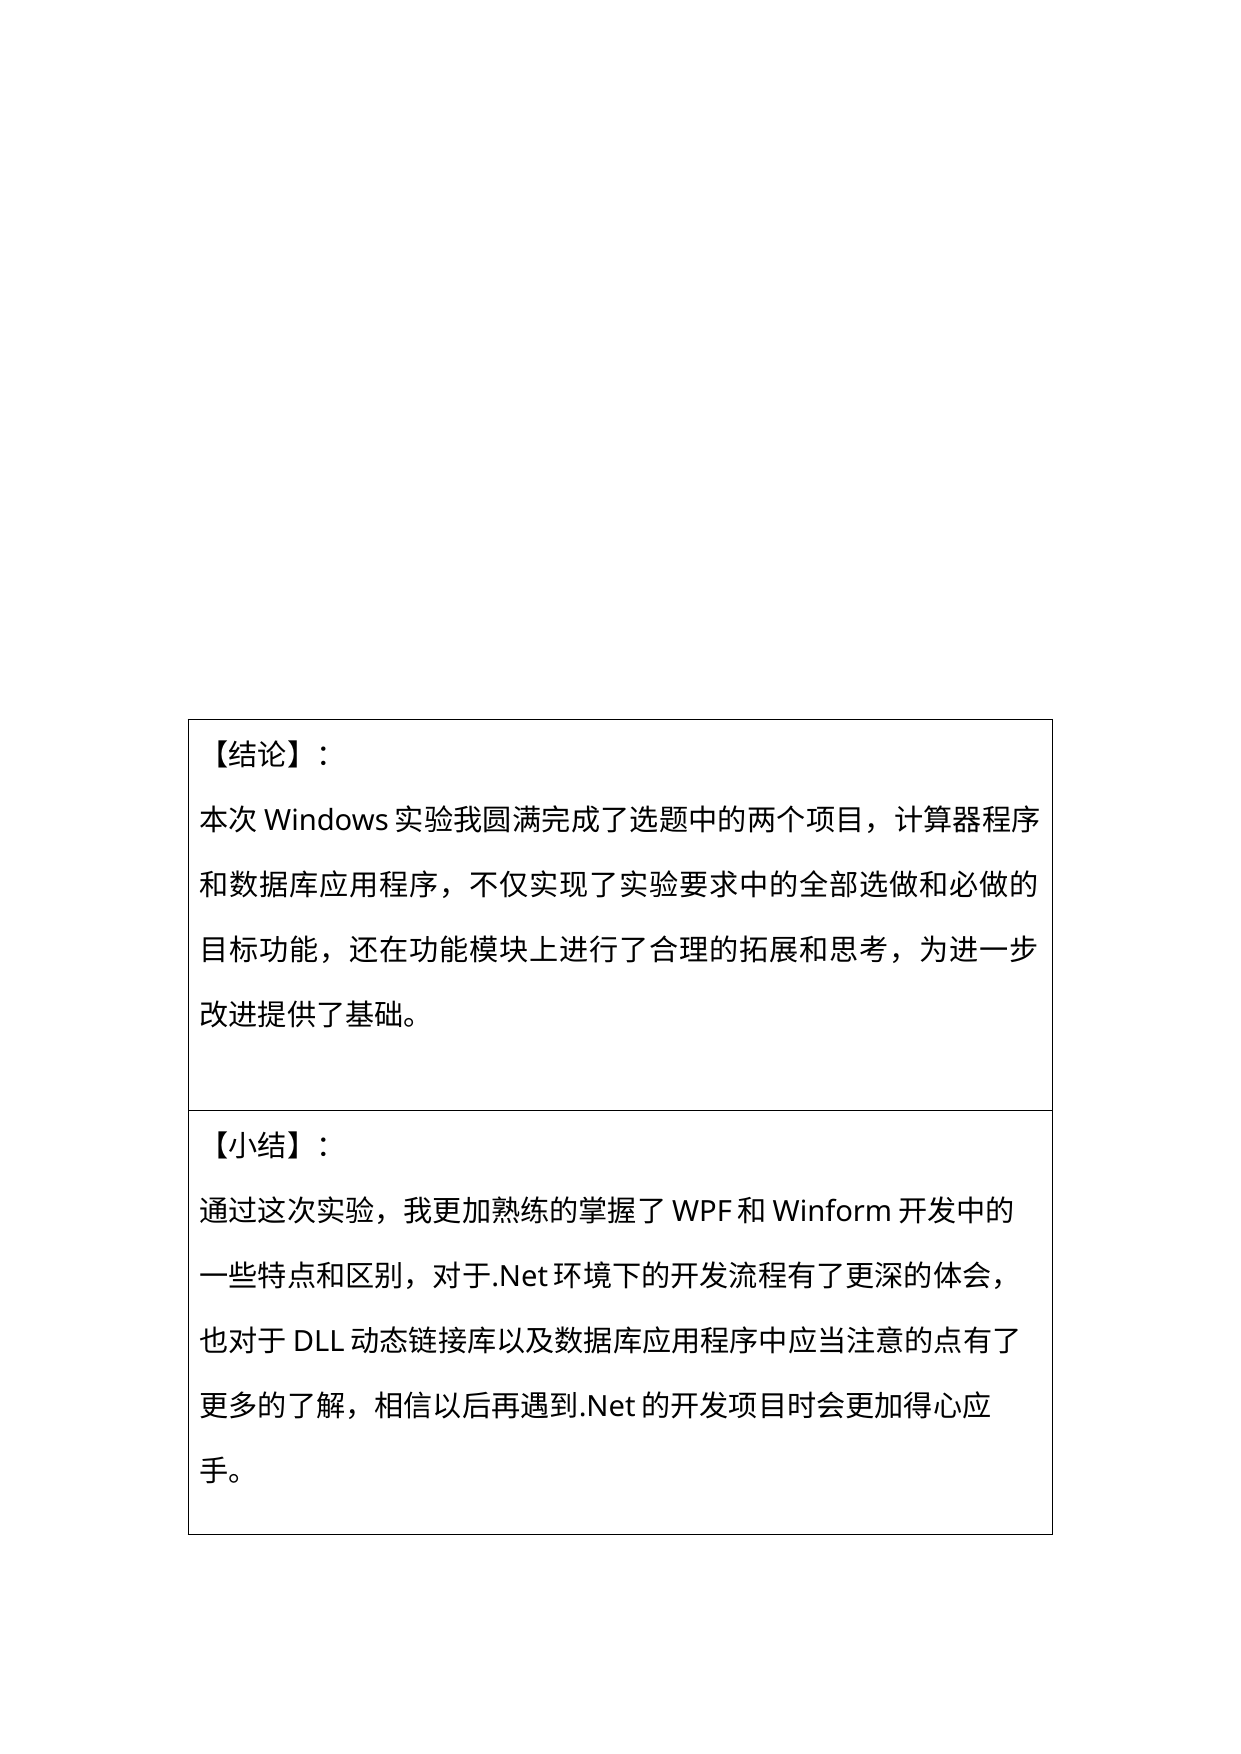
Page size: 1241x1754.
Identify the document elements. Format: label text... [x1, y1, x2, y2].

table_cell 【小结】： 通过这次实验，我更加熟练的掌握了WPF和Winform开发中的一些特点和区别，对于.Net环境下的开发流程有了更深的体会，也对于DLL动态链接库以及数据库应用程序中应当注意的点有了更多的了解，相信以后再遇到.Net的开发项目时会更加得心应手。 [189, 1111, 1052, 1533]
table_header 【结论】： 本次Windows实验我圆满完成了选题中的两个项目，计算器程序和数据库应用程序，不仅实现了实验要求中的全部选做和必做的目标功能，还在功能模块上进行了合理的拓展和思考，为进一步改进提供了基础。 [189, 720, 1052, 1110]
